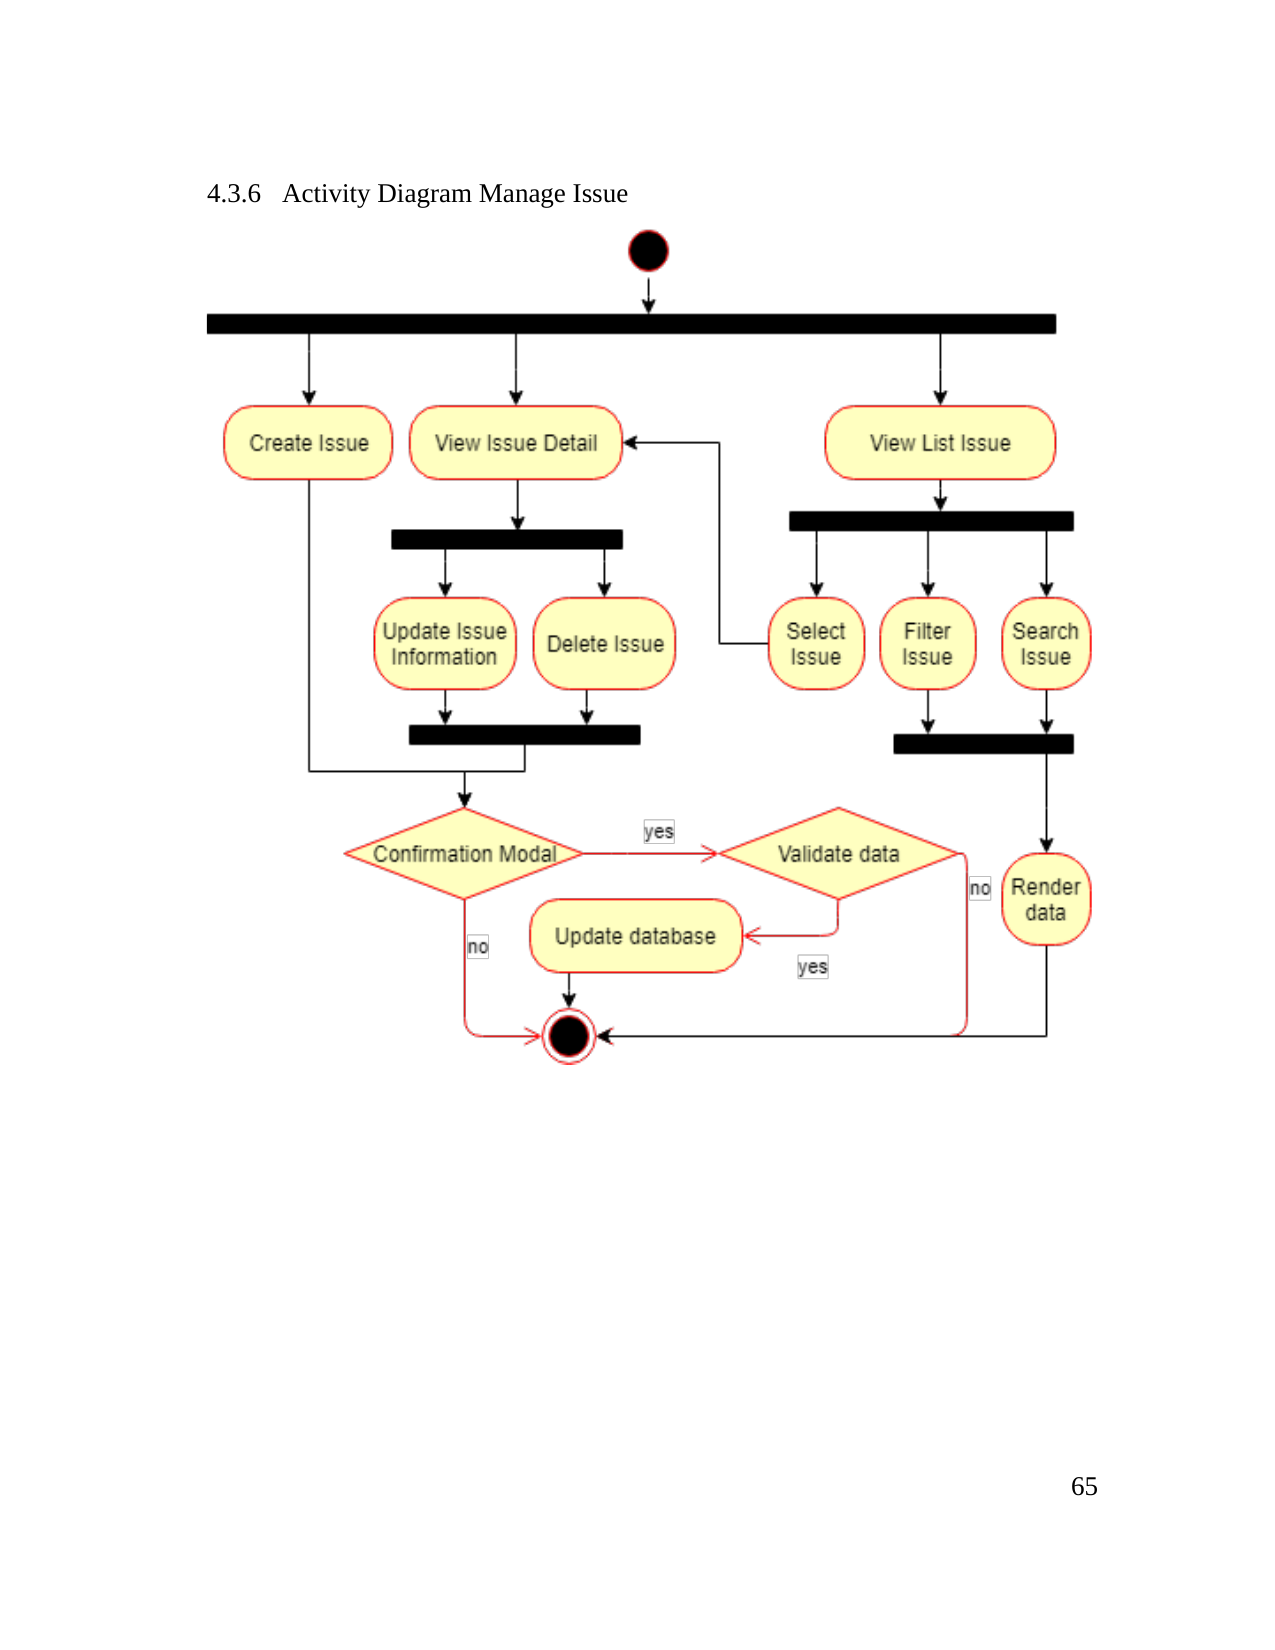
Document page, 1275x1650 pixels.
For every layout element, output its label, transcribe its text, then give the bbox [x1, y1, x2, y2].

picture [206, 223, 1092, 1065]
subtitle Activity Diagram Manage Issue [207, 177, 1098, 208]
